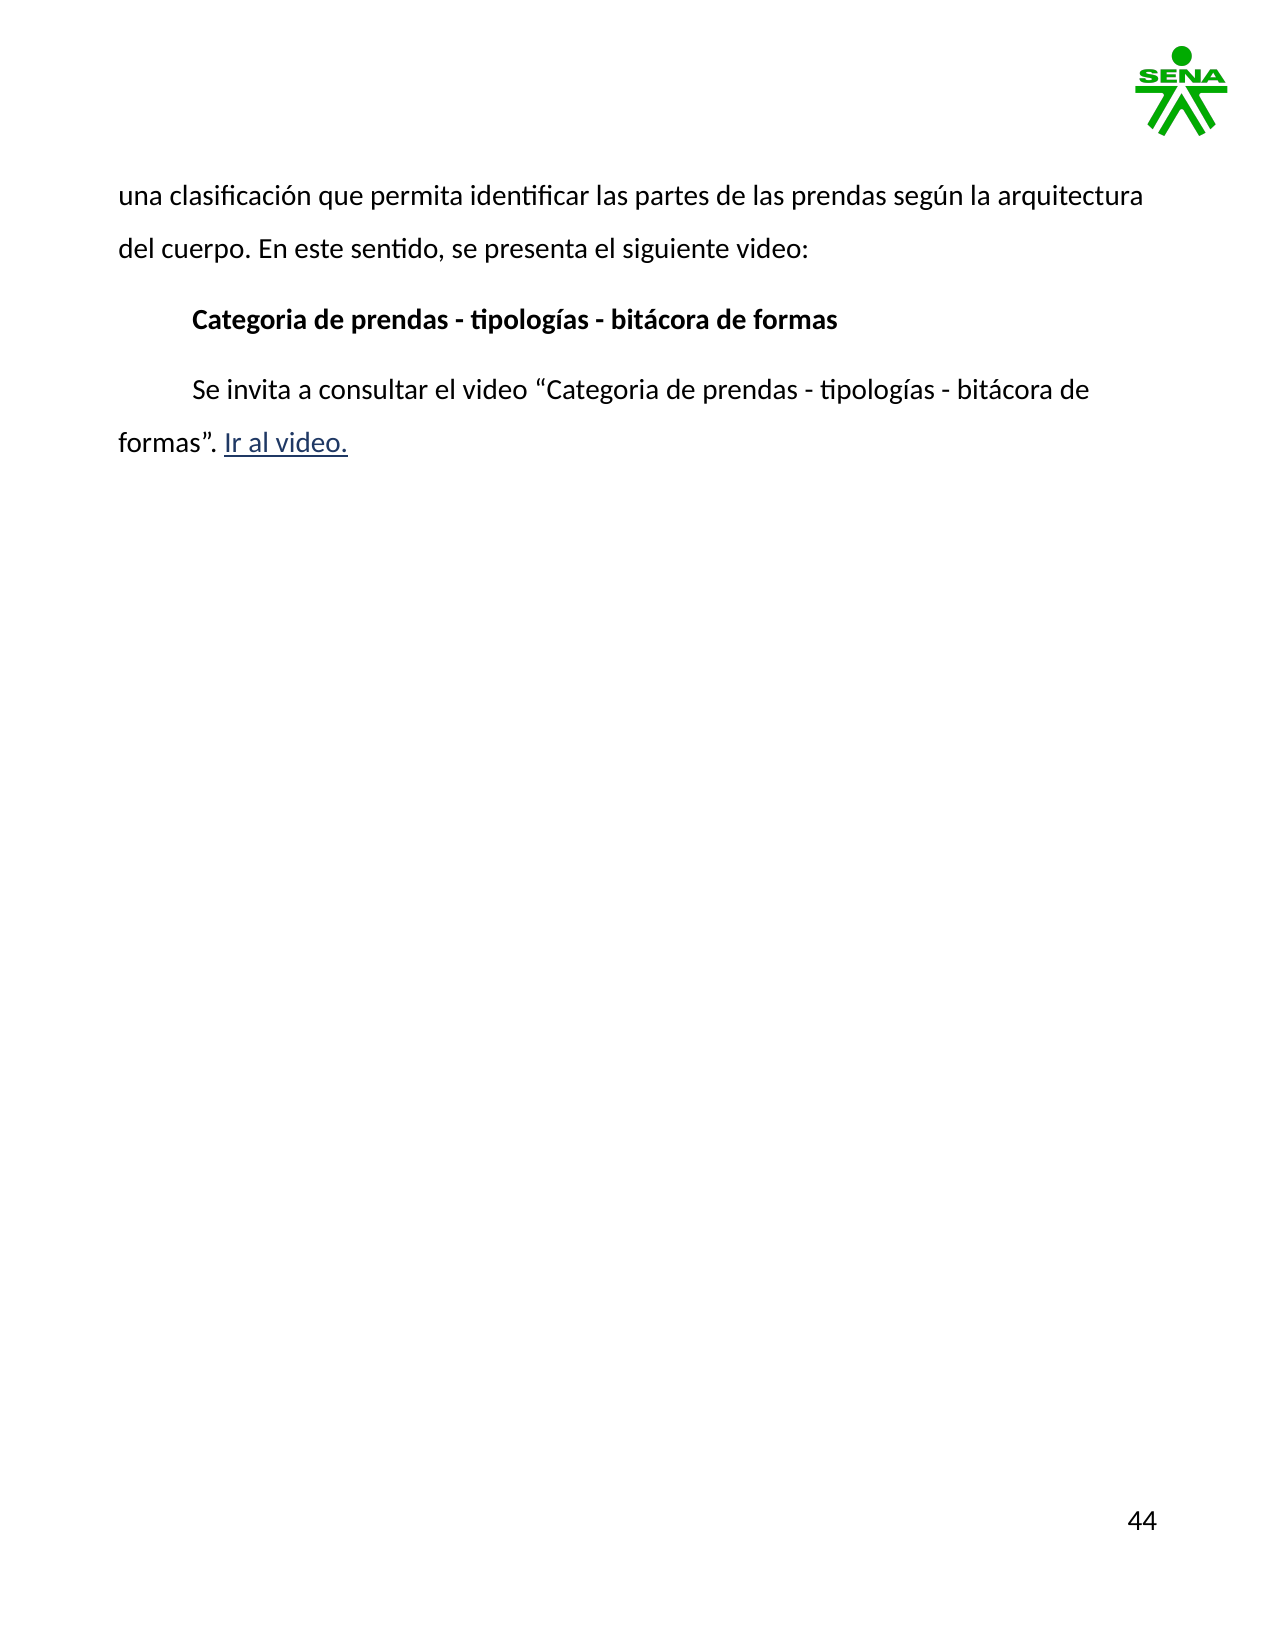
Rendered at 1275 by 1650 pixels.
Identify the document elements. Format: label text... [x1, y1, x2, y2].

text Se invita a consultar el video “Categoria de prendas - tipologías - bitácora de formas”. Ir al video. [118, 371, 1157, 460]
picture [1135, 46, 1228, 136]
text Categoria de prendas - tipologías - bitácora de formas [118, 301, 1157, 336]
